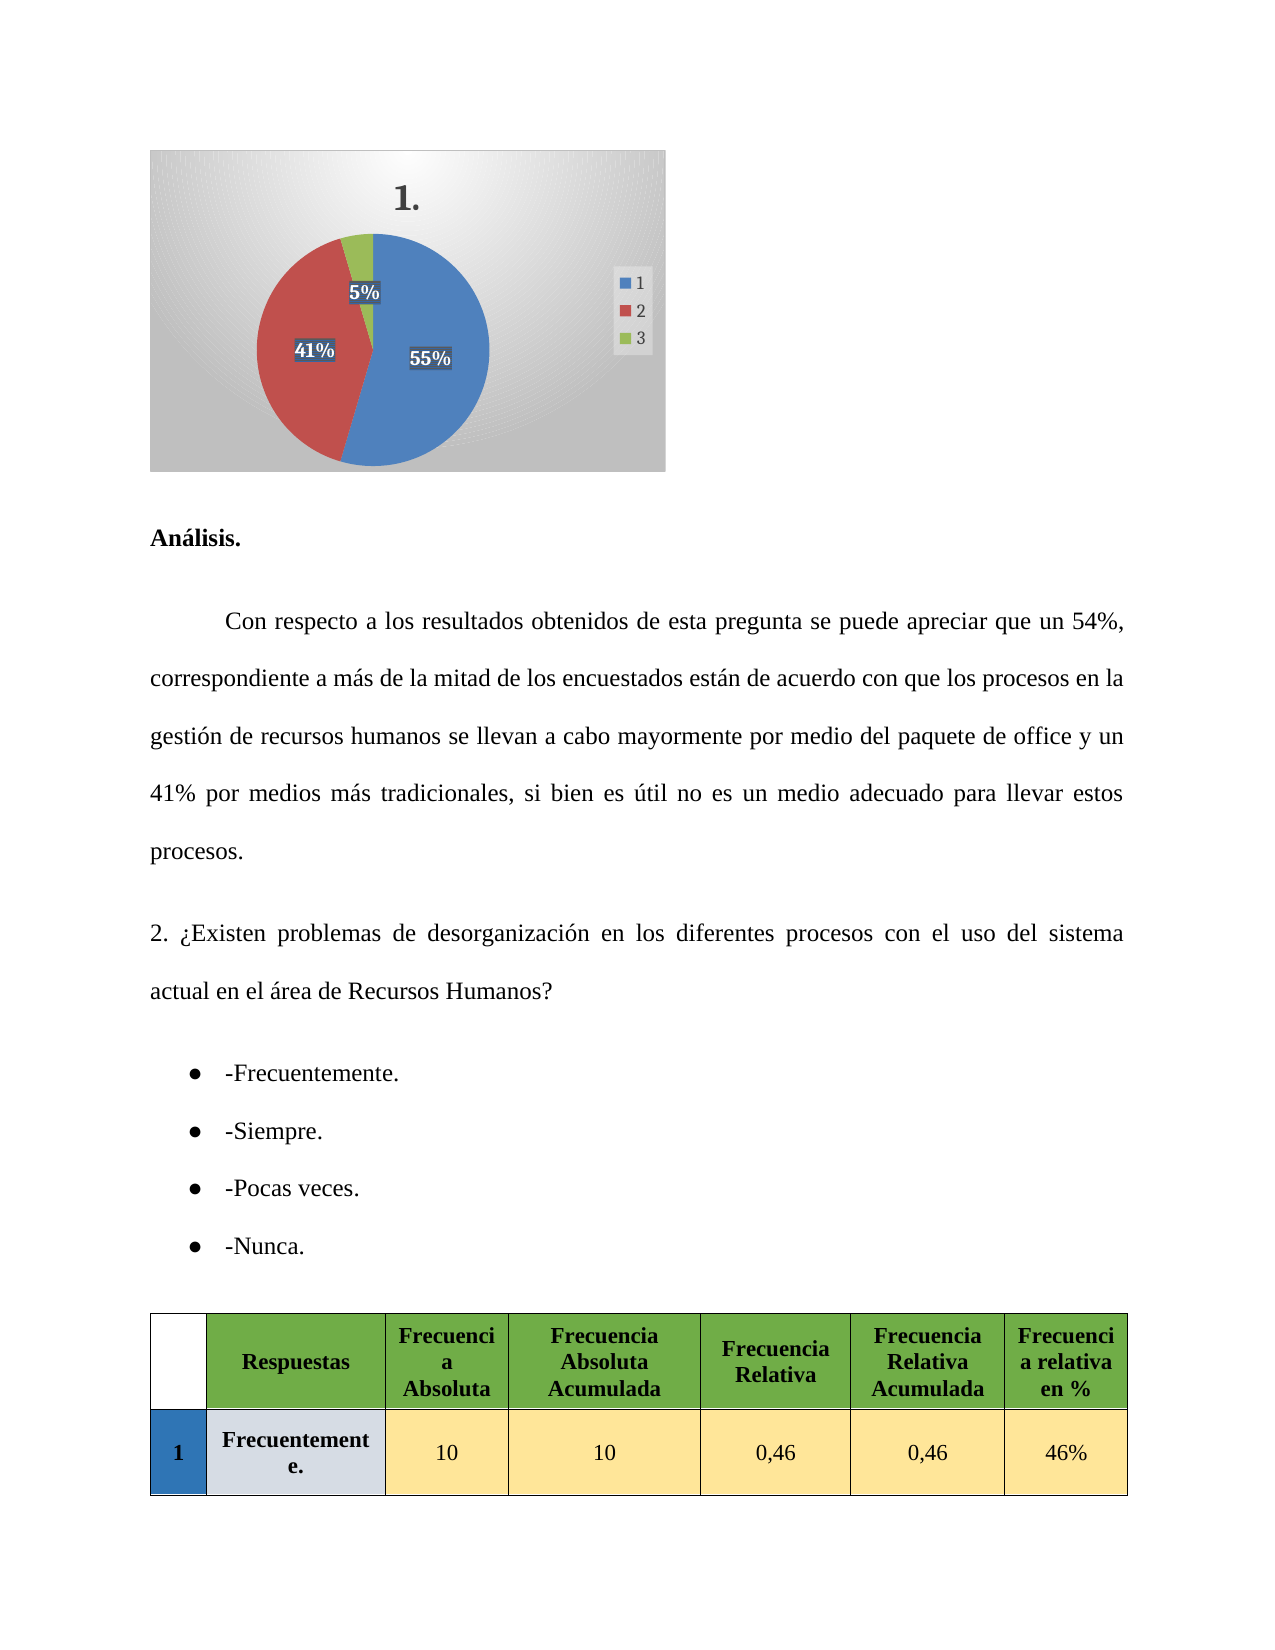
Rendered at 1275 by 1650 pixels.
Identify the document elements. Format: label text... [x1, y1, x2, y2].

table_cell 10 [509, 1410, 700, 1494]
list -Pocas veces. [187, 1173, 1125, 1202]
list -Nunca. [187, 1231, 1125, 1259]
table_header Frecuencia Absoluta Acumulada [509, 1314, 700, 1408]
table_header Respuestas [207, 1314, 385, 1408]
table_cell 1 [151, 1410, 206, 1494]
table_header Frecuencia Relativa Acumulada [851, 1314, 1004, 1408]
table_header Frecuencia Absoluta [386, 1314, 508, 1408]
table_cell 46% [1005, 1410, 1127, 1494]
text Con respecto a los resultados obtenidos de esta pregunta se puede apreciar que un 54%, correspondiente a más de la mitad de los encuestados están de acuerdo con que los procesos en la gestión de recursos humanos se llevan a cabo mayormente por medio del paquete de office y un 41% por medios más tradicionales, si bien es útil no es un medio adecuado para llevar estos procesos. [150, 606, 1125, 864]
table_cell 0,46 [851, 1410, 1004, 1494]
table_header Frecuencia Relativa [701, 1314, 850, 1408]
table_cell 10 [386, 1410, 508, 1494]
list -Frecuentemente. [187, 1058, 1125, 1087]
list -Siempre. [187, 1116, 1125, 1144]
text Análisis. [150, 523, 1125, 552]
table_cell Frecuentemente. [207, 1410, 385, 1494]
table_cell 0,46 [701, 1410, 850, 1494]
table_header [151, 1314, 206, 1408]
table_header Frecuencia relativa en % [1005, 1314, 1127, 1408]
text 2. ¿Existen problemas de desorganización en los diferentes procesos con el uso del sistema actual en el área de Recursos Humanos? [150, 918, 1125, 1004]
